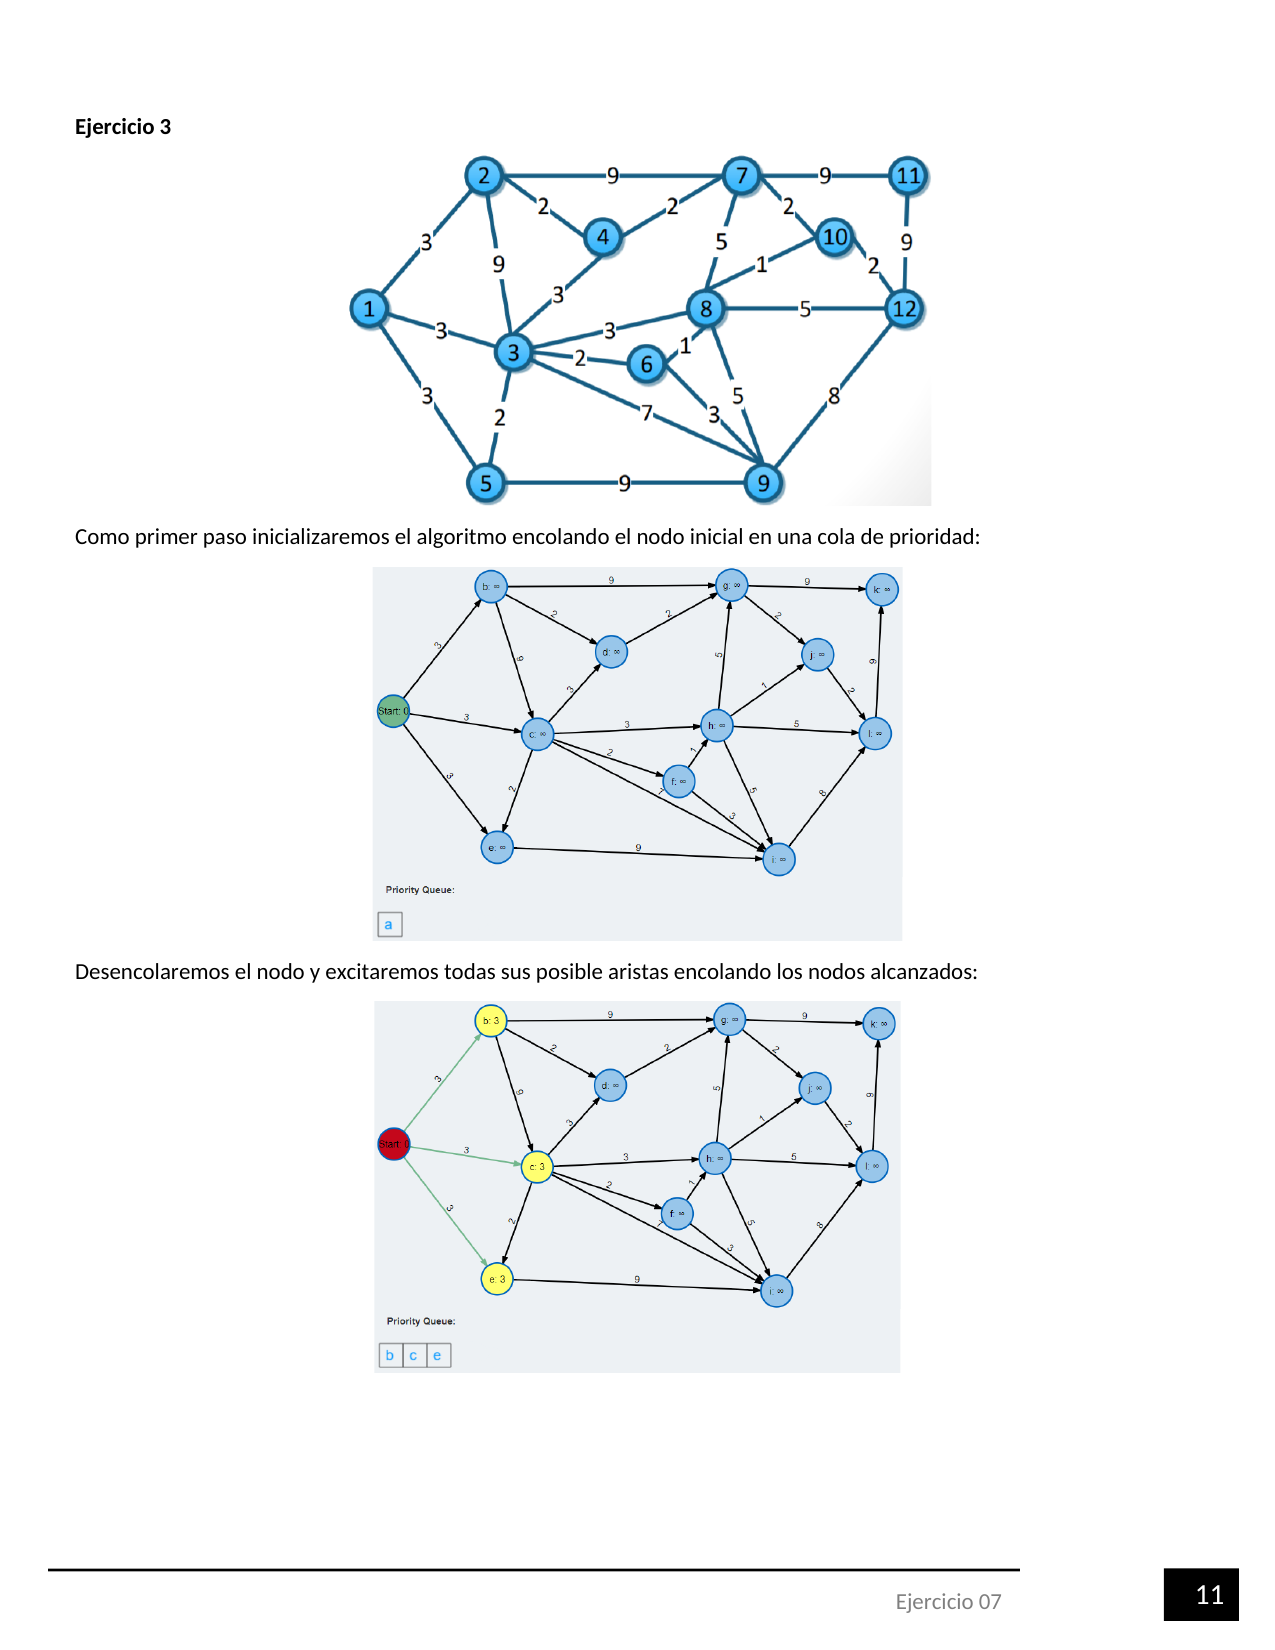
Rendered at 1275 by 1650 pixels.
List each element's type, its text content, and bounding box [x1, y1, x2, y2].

text Ejercicio 3 [75, 112, 1200, 141]
picture [374, 1001, 901, 1373]
text Como primer paso inicializaremos el algoritmo encolando el nodo inicial en una cola de prioridad: [75, 522, 1200, 550]
text Desencolaremos el nodo y excitaremos todas sus posible aristas encolando los nodos alcanzados: [75, 957, 1200, 985]
picture [372, 567, 903, 941]
picture [343, 150, 932, 506]
